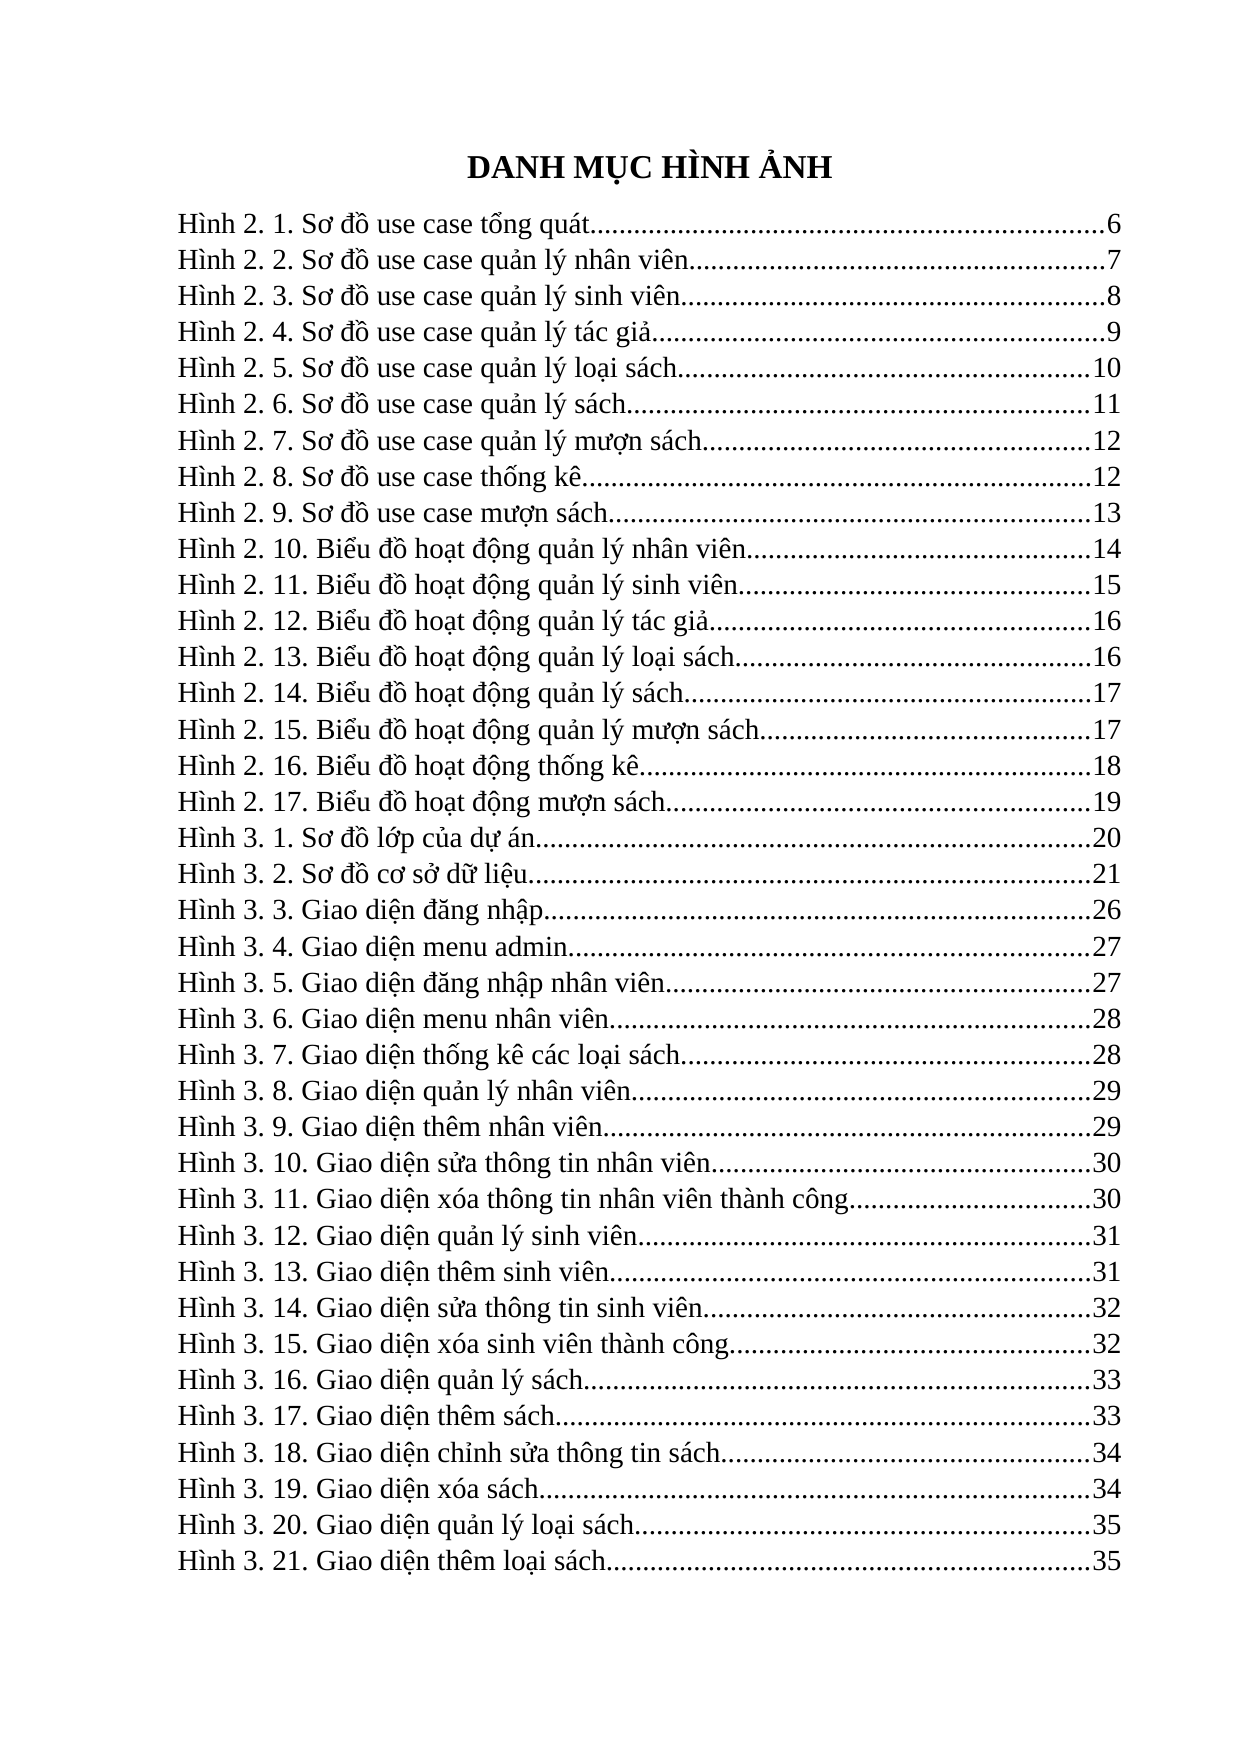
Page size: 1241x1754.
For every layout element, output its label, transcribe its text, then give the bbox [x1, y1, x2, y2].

text Hình 3. 12. Giao diện quản lý sinh viên 31 [177, 1218, 1122, 1251]
text Hình 3. 15. Giao diện xóa sinh viên thành công 32 [177, 1326, 1122, 1360]
text Hình 3. 13. Giao diện thêm sinh viên 31 [177, 1254, 1122, 1287]
text Hình 2. 11. Biểu đồ hoạt động quản lý sinh viên 15 [177, 567, 1122, 601]
text Hình 2. 5. Sơ đồ use case quản lý loại sách 10 [177, 350, 1122, 384]
text Hình 3. 5. Giao diện đăng nhập nhân viên 27 [177, 965, 1122, 998]
text Hình 3. 20. Giao diện quản lý loại sách 35 [177, 1507, 1122, 1541]
text Hình 2. 9. Sơ đồ use case mượn sách 13 [177, 495, 1122, 528]
text Hình 2. 4. Sơ đồ use case quản lý tác giả 9 [177, 314, 1122, 348]
text Hình 2. 7. Sơ đồ use case quản lý mượn sách 12 [177, 423, 1122, 456]
text Hình 3. 8. Giao diện quản lý nhân viên 29 [177, 1073, 1122, 1107]
text Hình 3. 18. Giao diện chỉnh sửa thông tin sách 34 [177, 1435, 1122, 1468]
text Hình 3. 7. Giao diện thống kê các loại sách 28 [177, 1037, 1122, 1071]
text Hình 3. 6. Giao diện menu nhân viên 28 [177, 1001, 1122, 1034]
text Hình 2. 8. Sơ đồ use case thống kê 12 [177, 459, 1122, 492]
text Hình 3. 4. Giao diện menu admin 27 [177, 929, 1122, 962]
text Hình 2. 13. Biểu đồ hoạt động quản lý loại sách 16 [177, 639, 1122, 673]
text Hình 3. 3. Giao diện đăng nhập 26 [177, 892, 1122, 926]
text Hình 2. 16. Biểu đồ hoạt động thống kê 18 [177, 748, 1122, 781]
text Hình 2. 2. Sơ đồ use case quản lý nhân viên 7 [177, 242, 1122, 275]
text Hình 3. 10. Giao diện sửa thông tin nhân viên 30 [177, 1146, 1122, 1179]
text Hình 2. 17. Biểu đồ hoạt động mượn sách 19 [177, 784, 1122, 818]
text Hình 3. 11. Giao diện xóa thông tin nhân viên thành công 30 [177, 1182, 1122, 1215]
text Hình 3. 16. Giao diện quản lý sách 33 [177, 1362, 1122, 1396]
text Hình 2. 12. Biểu đồ hoạt động quản lý tác giả 16 [177, 603, 1122, 637]
text Hình 2. 1. Sơ đồ use case tổng quát 6 [177, 206, 1122, 239]
text Hình 3. 17. Giao diện thêm sách 33 [177, 1398, 1122, 1432]
text Hình 2. 6. Sơ đồ use case quản lý sách 11 [177, 386, 1122, 420]
text Hình 3. 19. Giao diện xóa sách 34 [177, 1471, 1122, 1504]
text Hình 3. 1. Sơ đồ lớp của dự án 20 [177, 820, 1122, 854]
text Hình 2. 3. Sơ đồ use case quản lý sinh viên 8 [177, 278, 1122, 312]
text Hình 3. 9. Giao diện thêm nhân viên 29 [177, 1109, 1122, 1143]
text Hình 3. 2. Sơ đồ cơ sở dữ liệu 21 [177, 856, 1122, 890]
text Hình 2. 15. Biểu đồ hoạt động quản lý mượn sách 17 [177, 712, 1122, 745]
text Hình 2. 10. Biểu đồ hoạt động quản lý nhân viên 14 [177, 531, 1122, 564]
text Hình 3. 21. Giao diện thêm loại sách 35 [177, 1543, 1122, 1577]
text DANH MỤC HÌNH ẢNH [177, 148, 1122, 186]
text Hình 3. 14. Giao diện sửa thông tin sinh viên 32 [177, 1290, 1122, 1324]
text Hình 2. 14. Biểu đồ hoạt động quản lý sách 17 [177, 676, 1122, 709]
